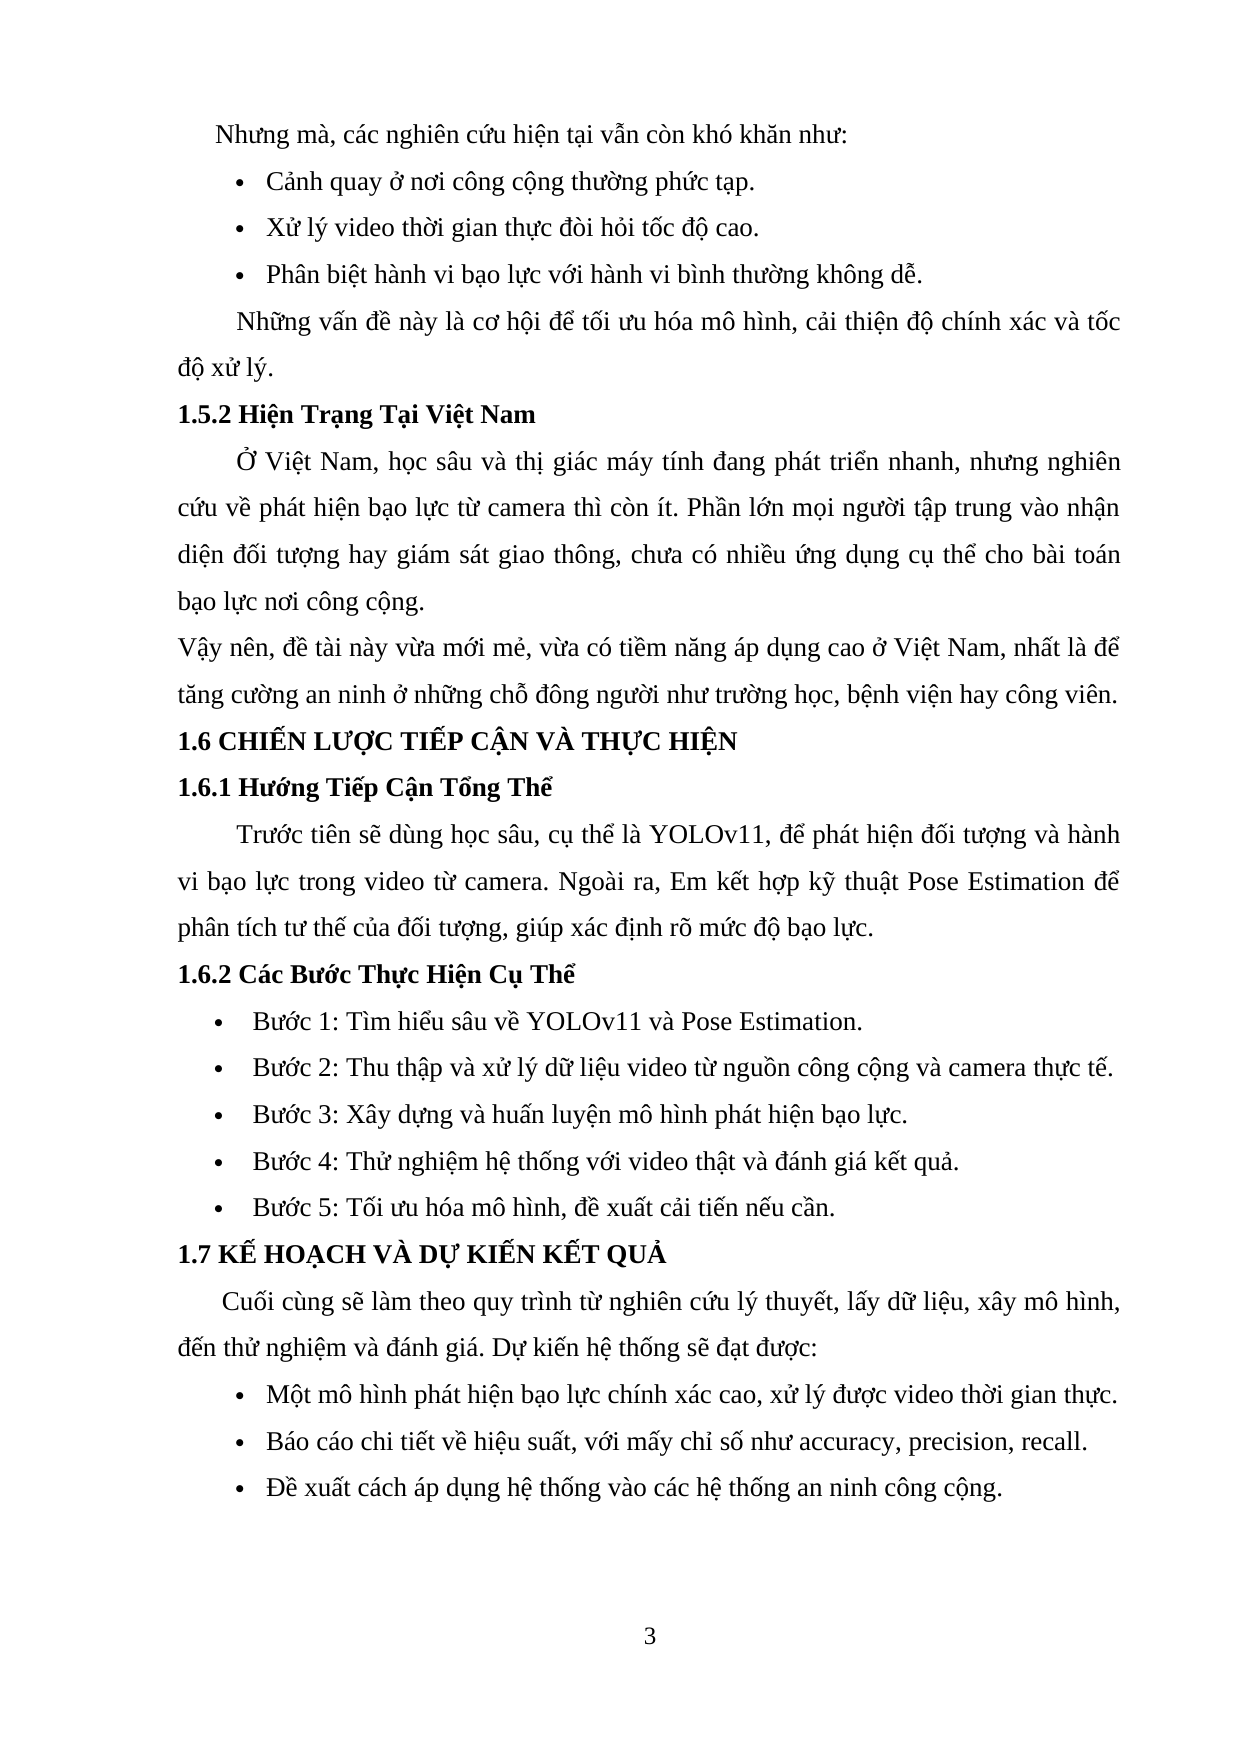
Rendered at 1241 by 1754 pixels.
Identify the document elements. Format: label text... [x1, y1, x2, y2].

subtitle 1.6 CHIẾN LƯỢC TIẾP CẬN VÀ THỰC HIỆN [177, 725, 1122, 756]
text 1.6.1 Hướng Tiếp Cận Tổng Thể [177, 771, 1122, 803]
list Bước 1: Tìm hiểu sâu về YOLOv11 và Pose Estimation. [215, 1005, 1122, 1036]
subtitle 1.7 KẾ HOẠCH VÀ DỰ KIẾN KẾT QUẢ [177, 1238, 1122, 1269]
list Bước 5: Tối ưu hóa mô hình, đề xuất cải tiến nếu cần. [215, 1191, 1122, 1223]
text Vậy nên, đề tài này vừa mới mẻ, vừa có tiềm năng áp dụng cao ở Việt Nam, nhất là để tăng cường an ninh ở những chỗ đông người như trường học, bệnh viện hay công viên. [177, 631, 1122, 709]
text 1.5.2 Hiện Trạng Tại Việt Nam [177, 398, 1122, 429]
list Bước 2: Thu thập và xử lý dữ liệu video từ nguồn công cộng và camera thực tế. [215, 1051, 1122, 1083]
text Trước tiên sẽ dùng học sâu, cụ thể là YOLOv11, để phát hiện đối tượng và hành vi bạo lực trong video từ camera. Ngoài ra, Em kết hợp kỹ thuật Pose Estimation để phân tích tư thế của đối tượng, giúp xác định rõ mức độ bạo lực. [177, 818, 1122, 943]
list Đề xuất cách áp dụng hệ thống vào các hệ thống an ninh công cộng. [236, 1471, 1122, 1503]
list Bước 3: Xây dựng và huấn luyện mô hình phát hiện bạo lực. [215, 1098, 1122, 1129]
list Phân biệt hành vi bạo lực với hành vi bình thường không dễ. [236, 258, 1122, 289]
list Bước 4: Thử nghiệm hệ thống với video thật và đánh giá kết quả. [215, 1145, 1122, 1176]
text Nhưng mà, các nghiên cứu hiện tại vẫn còn khó khăn như: [177, 118, 1122, 149]
list Cảnh quay ở nơi công cộng thường phức tạp. [236, 165, 1122, 196]
text Ở Việt Nam, học sâu và thị giác máy tính đang phát triển nhanh, nhưng nghiên cứu về phát hiện bạo lực từ camera thì còn ít. Phần lớn mọi người tập trung vào nhận diện đối tượng hay giám sát giao thông, chưa có nhiều ứng dụng cụ thể cho bài toán bạo lực nơi công cộng. [177, 445, 1122, 616]
list Một mô hình phát hiện bạo lực chính xác cao, xử lý được video thời gian thực. [236, 1378, 1122, 1409]
text 1.6.2 Các Bước Thực Hiện Cụ Thể [177, 958, 1122, 989]
list Xử lý video thời gian thực đòi hỏi tốc độ cao. [236, 211, 1122, 243]
text Cuối cùng sẽ làm theo quy trình từ nghiên cứu lý thuyết, lấy dữ liệu, xây mô hình, đến thử nghiệm và đánh giá. Dự kiến hệ thống sẽ đạt được: [177, 1285, 1122, 1363]
list Báo cáo chi tiết về hiệu suất, với mấy chỉ số như accuracy, precision, recall. [236, 1425, 1122, 1456]
text Những vấn đề này là cơ hội để tối ưu hóa mô hình, cải thiện độ chính xác và tốc độ xử lý. [177, 305, 1122, 383]
